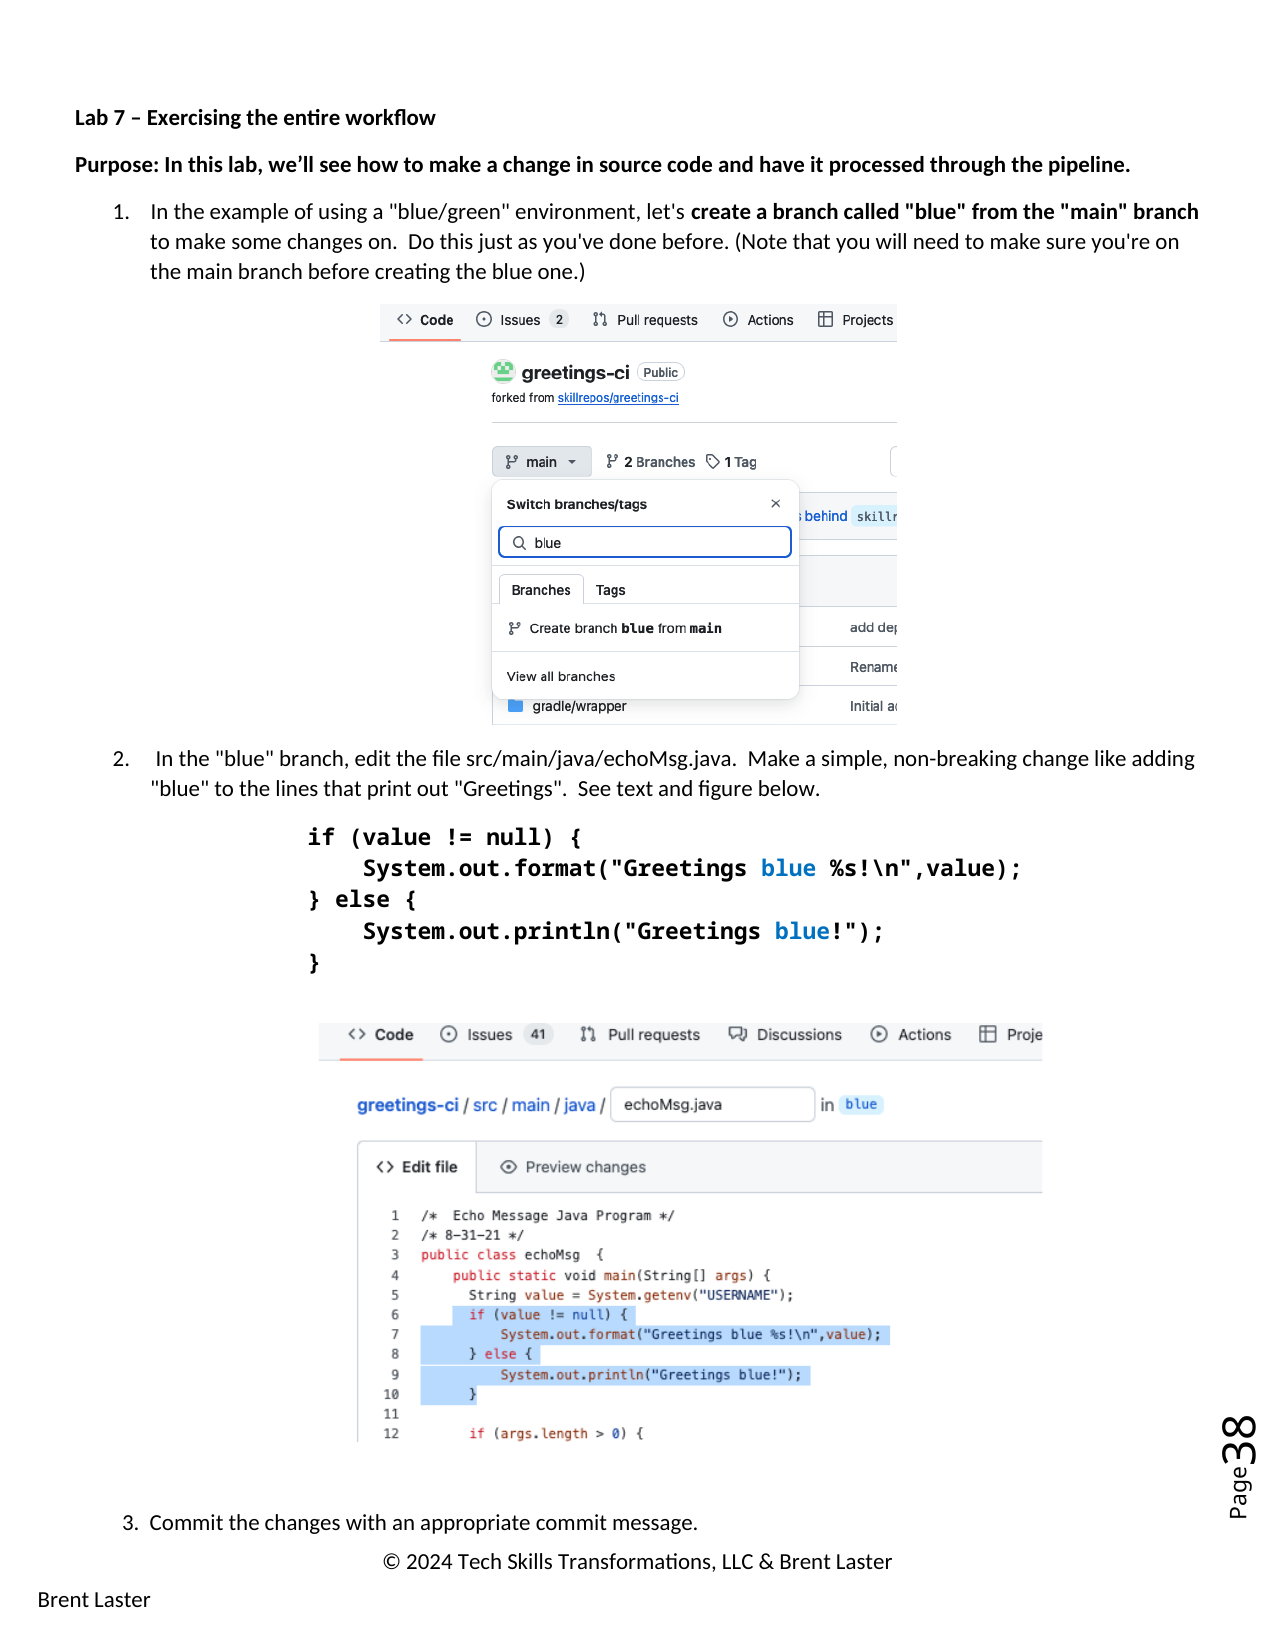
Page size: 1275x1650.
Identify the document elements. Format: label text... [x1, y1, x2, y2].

text 1. In the example of using a "blue/green" environment, let's create a branch called "blue" from the "main" branch to make some changes on. Do this just as you've done before. (Note that you will need to make sure you're on the main branch before creating the blue one.) [112, 197, 1200, 285]
text Purpose: In this lab, we’ll see how to make a change in source code and have it processed through the pipeline. [75, 150, 1200, 178]
text } else { [225, 883, 1200, 914]
text if (value != null) { [225, 821, 1200, 852]
picture [318, 1023, 1043, 1442]
text System.out.format("Greetings blue %s!\n",value); [225, 852, 1200, 883]
picture [380, 304, 897, 725]
text 2. In the "blue" branch, edit the file src/main/java/echoMsg.java. Make a simple, non-breaking change like adding "blue" to the lines that print out "Greetings". See text and figure below. [112, 744, 1200, 802]
text } [225, 946, 1200, 977]
text System.out.println("Greetings blue!"); [225, 914, 1200, 946]
text Lab 7 – Exercising the entire workflow [75, 103, 1200, 131]
text 3. Commit the changes with an appropriate commit message. [122, 1508, 1200, 1536]
